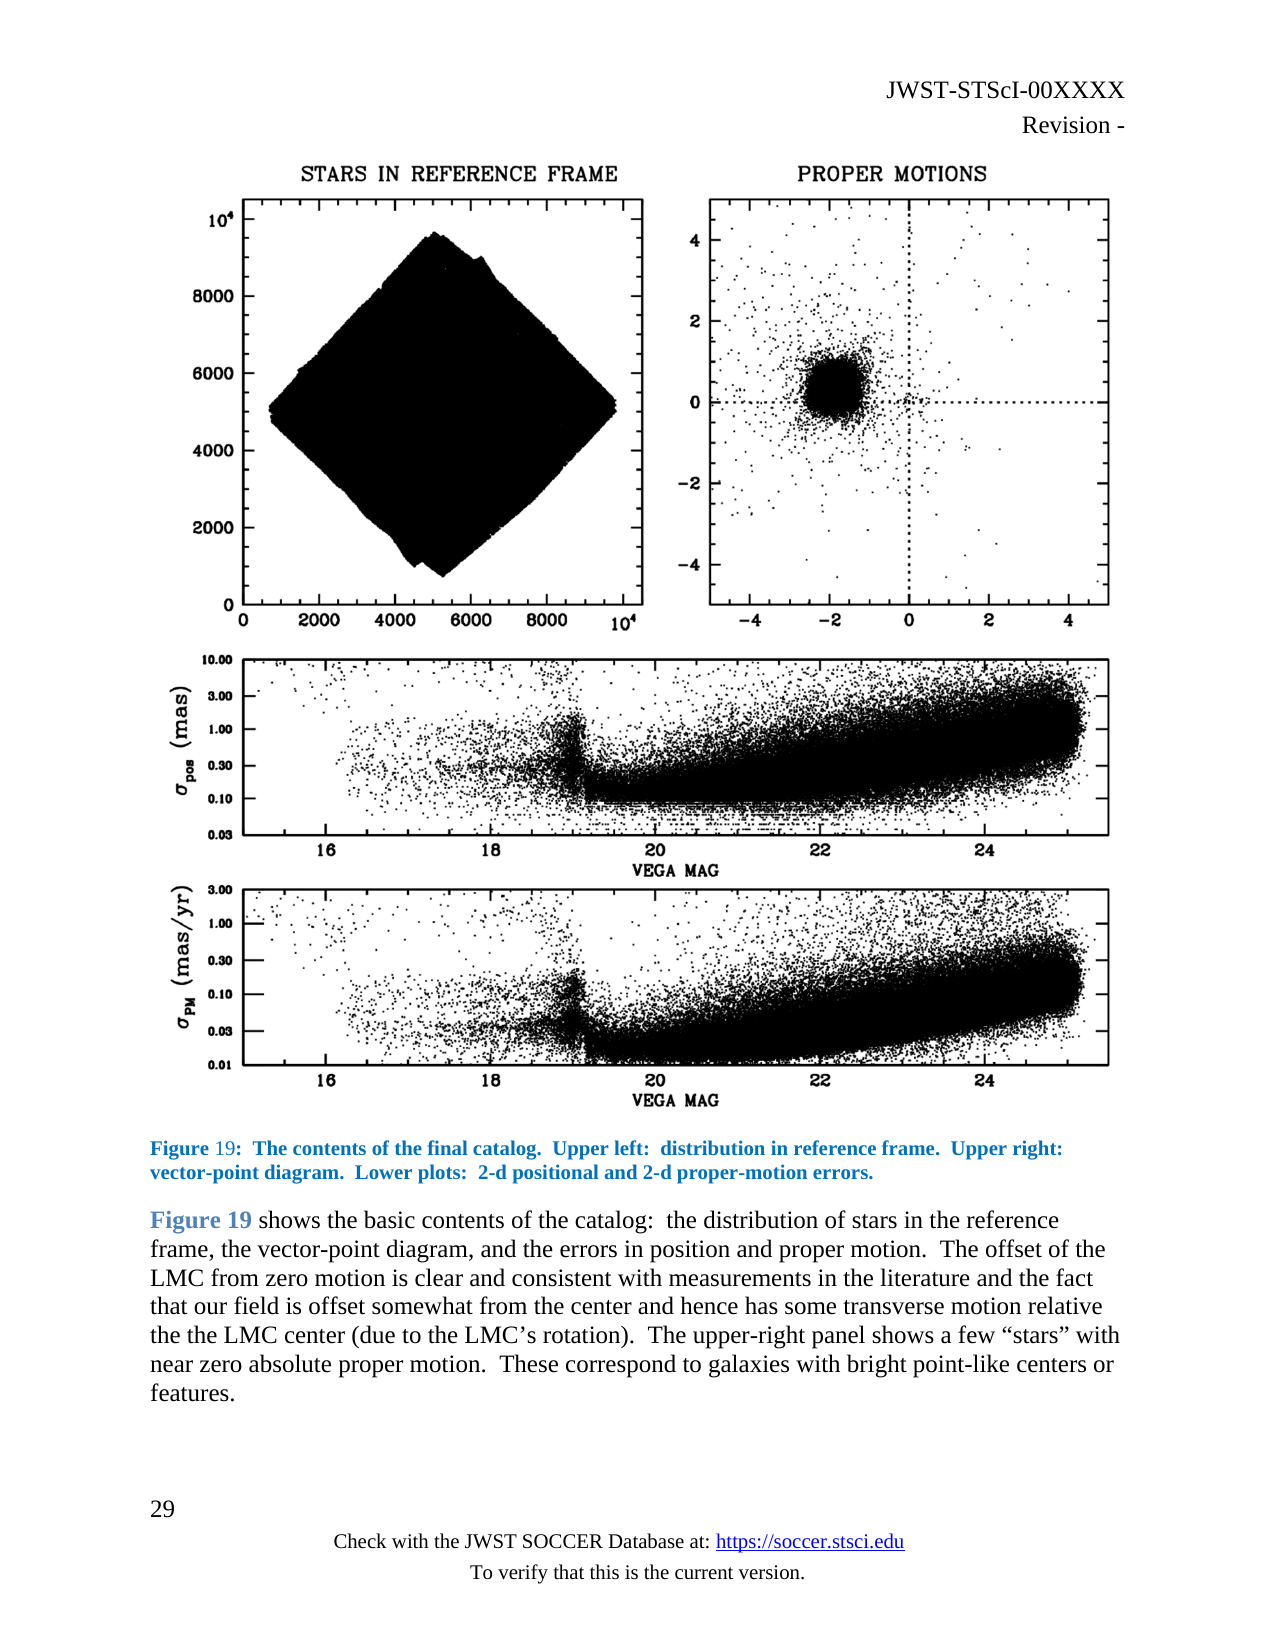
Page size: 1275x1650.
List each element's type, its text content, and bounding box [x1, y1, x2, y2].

text Figure 19: The contents of the final catalog. Upper left: distribution in reference frame. Upper right: vector-point diagram. Lower plots: 2-d positional and 2-d proper-motion errors. [150, 1136, 1125, 1184]
picture [150, 150, 1125, 1124]
text Figure 19 shows the basic contents of the catalog: the distribution of stars in the reference frame, the vector-point diagram, and the errors in position and proper motion. The offset of the LMC from zero motion is clear and consistent with measurements in the literature and the fact that our field is offset somewhat from the center and hence has some transverse motion relative the the LMC center (due to the LMC’s rotation). The upper-right panel shows a few “stars” with near zero absolute proper motion. These correspond to galaxies with bright point-like centers or features. [150, 1205, 1125, 1406]
